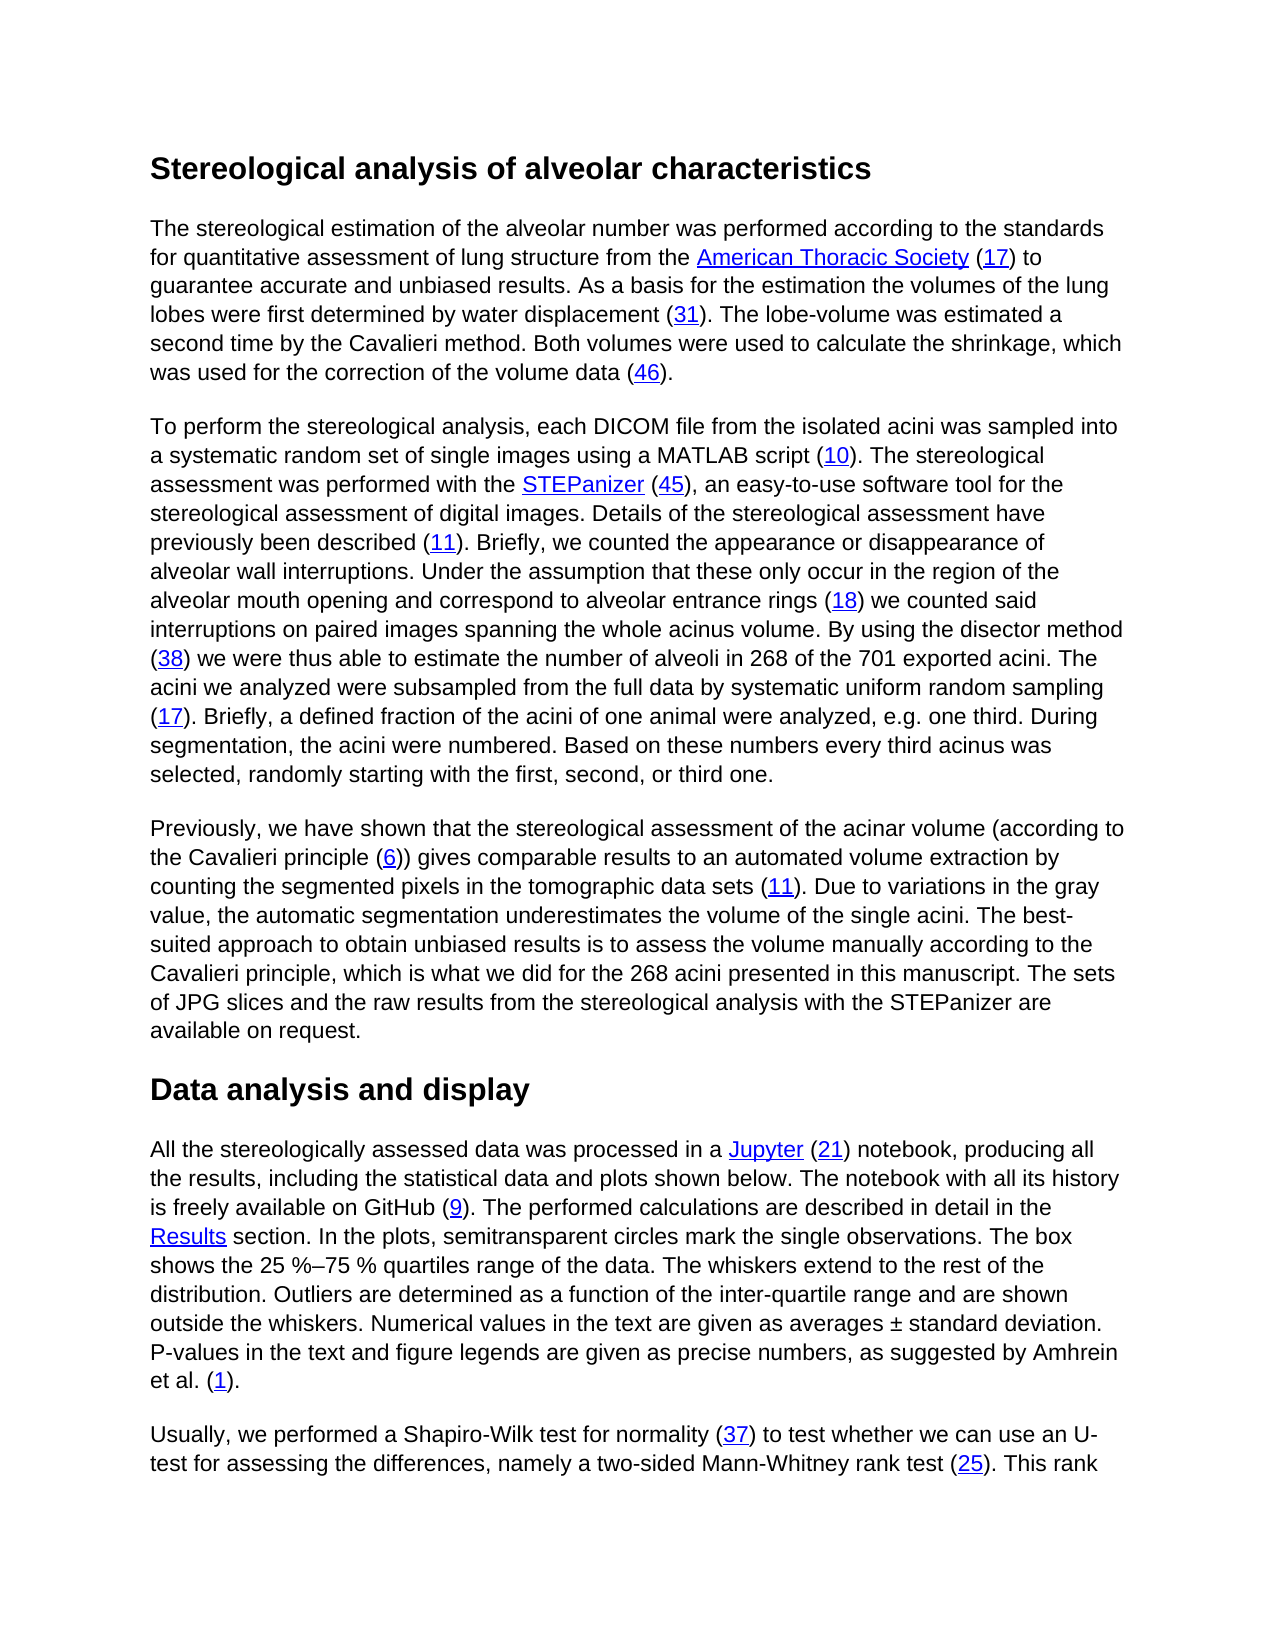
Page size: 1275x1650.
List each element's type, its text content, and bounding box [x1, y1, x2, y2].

subtitle Stereological analysis of alveolar characteristics [150, 150, 1125, 186]
text Previously, we have shown that the stereological assessment of the acinar volume (according to the Cavalieri principle (6)) gives comparable results to an automated volume extraction by counting the segmented pixels in the tomographic data sets (11). Due to variations in the gray value, the automatic segmentation underestimates the volume of the single acini. The best-suited approach to obtain unbiased results is to assess the volume manually according to the Cavalieri principle, which is what we did for the 268 acini presented in this manuscript. The sets of JPG slices and the raw results from the stereological analysis with the STEPanizer are available on request. [150, 815, 1125, 1044]
text All the stereologically assessed data was processed in a Jupyter (21) notebook, producing all the results, including the statistical data and plots shown below. The notebook with all its history is freely available on GitHub (9). The performed calculations are described in detail in the Results section. In the plots, semitransparent circles mark the single observations. The box shows the 25 %–75 % quartiles range of the data. The whiskers extend to the rest of the distribution. Outliers are determined as a function of the inter-quartile range and are shown outside the whiskers. Numerical values in the text are given as averages ± standard deviation. P-values in the text and figure legends are given as precise numbers, as suggested by Amhrein et al. (1). [150, 1136, 1125, 1394]
subtitle Data analysis and display [150, 1071, 1125, 1107]
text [150, 1421, 1125, 1477]
text To perform the stereological analysis, each DICOM file from the isolated acini was sampled into a systematic random set of single images using a MATLAB script (10). The stereological assessment was performed with the STEPanizer (45), an easy-to-use software tool for the stereological assessment of digital images. Details of the stereological assessment have previously been described (11). Briefly, we counted the appearance or disappearance of alveolar wall interruptions. Under the assumption that these only occur in the region of the alveolar mouth opening and correspond to alveolar entrance rings (18) we counted said interruptions on paired images spanning the whole acinus volume. By using the disector method (38) we were thus able to estimate the number of alveoli in 268 of the 701 exported acini. The acini we analyzed were subsampled from the full data by systematic uniform random sampling (17). Briefly, a defined fraction of the acini of one animal were analyzed, e.g. one third. During segmentation, the acini were numbered. Based on these numbers every third acinus was selected, randomly starting with the first, second, or third one. [150, 413, 1125, 787]
text The stereological estimation of the alveolar number was performed according to the standards for quantitative assessment of lung structure from the American Thoracic Society (17) to guarantee accurate and unbiased results. As a basis for the estimation the volumes of the lung lobes were first determined by water displacement (31). The lobe-volume was estimated a second time by the Cavalieri method. Both volumes were used to calculate the shrinkage, which was used for the correction of the volume data (46). [150, 214, 1125, 386]
